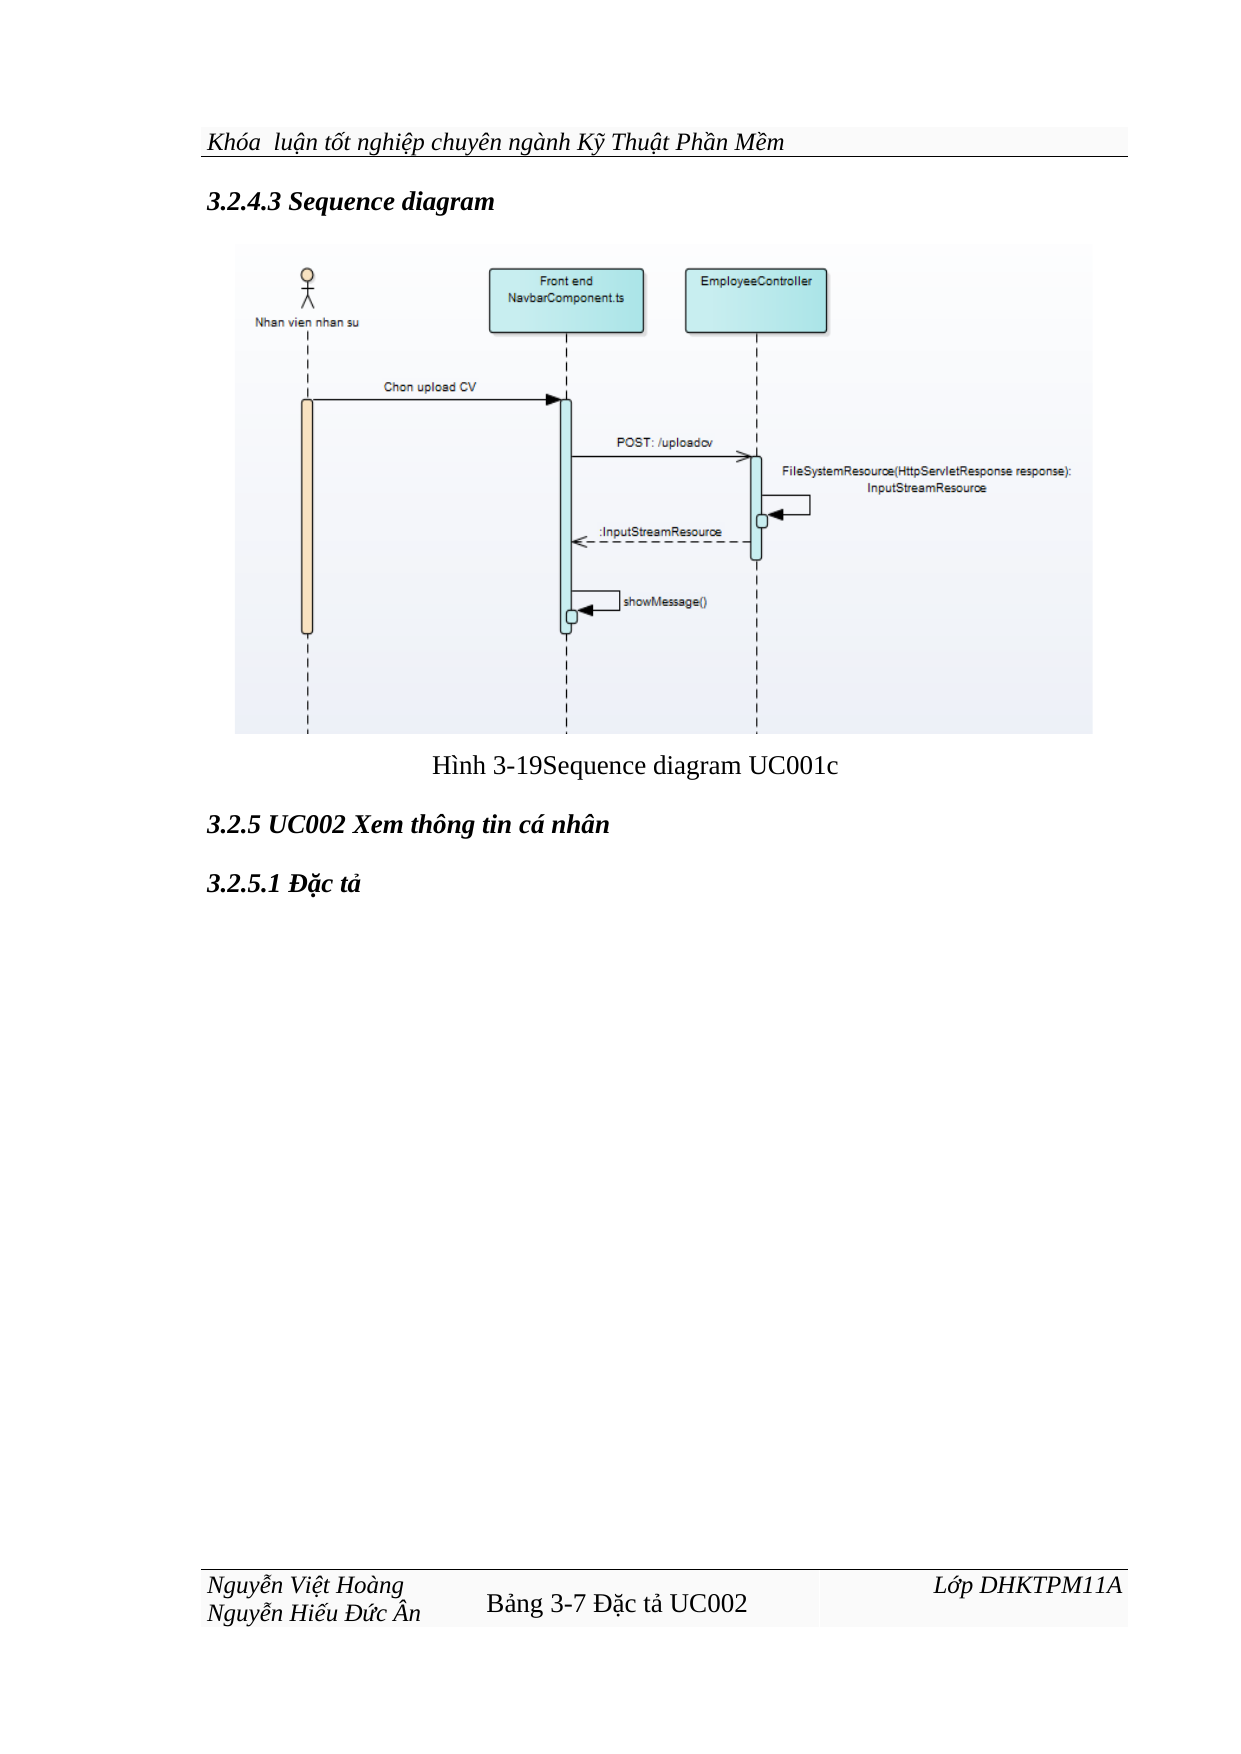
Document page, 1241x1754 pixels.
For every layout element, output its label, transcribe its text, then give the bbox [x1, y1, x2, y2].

subtitle Sequence diagram [207, 185, 1122, 216]
picture [234, 244, 1093, 734]
text Bảng 3-7 Đặc tả UC002 [486, 1587, 748, 1618]
subtitle UC002 Xem thông tin cá nhân [207, 808, 1122, 839]
subtitle Đặc tả [207, 867, 1122, 898]
